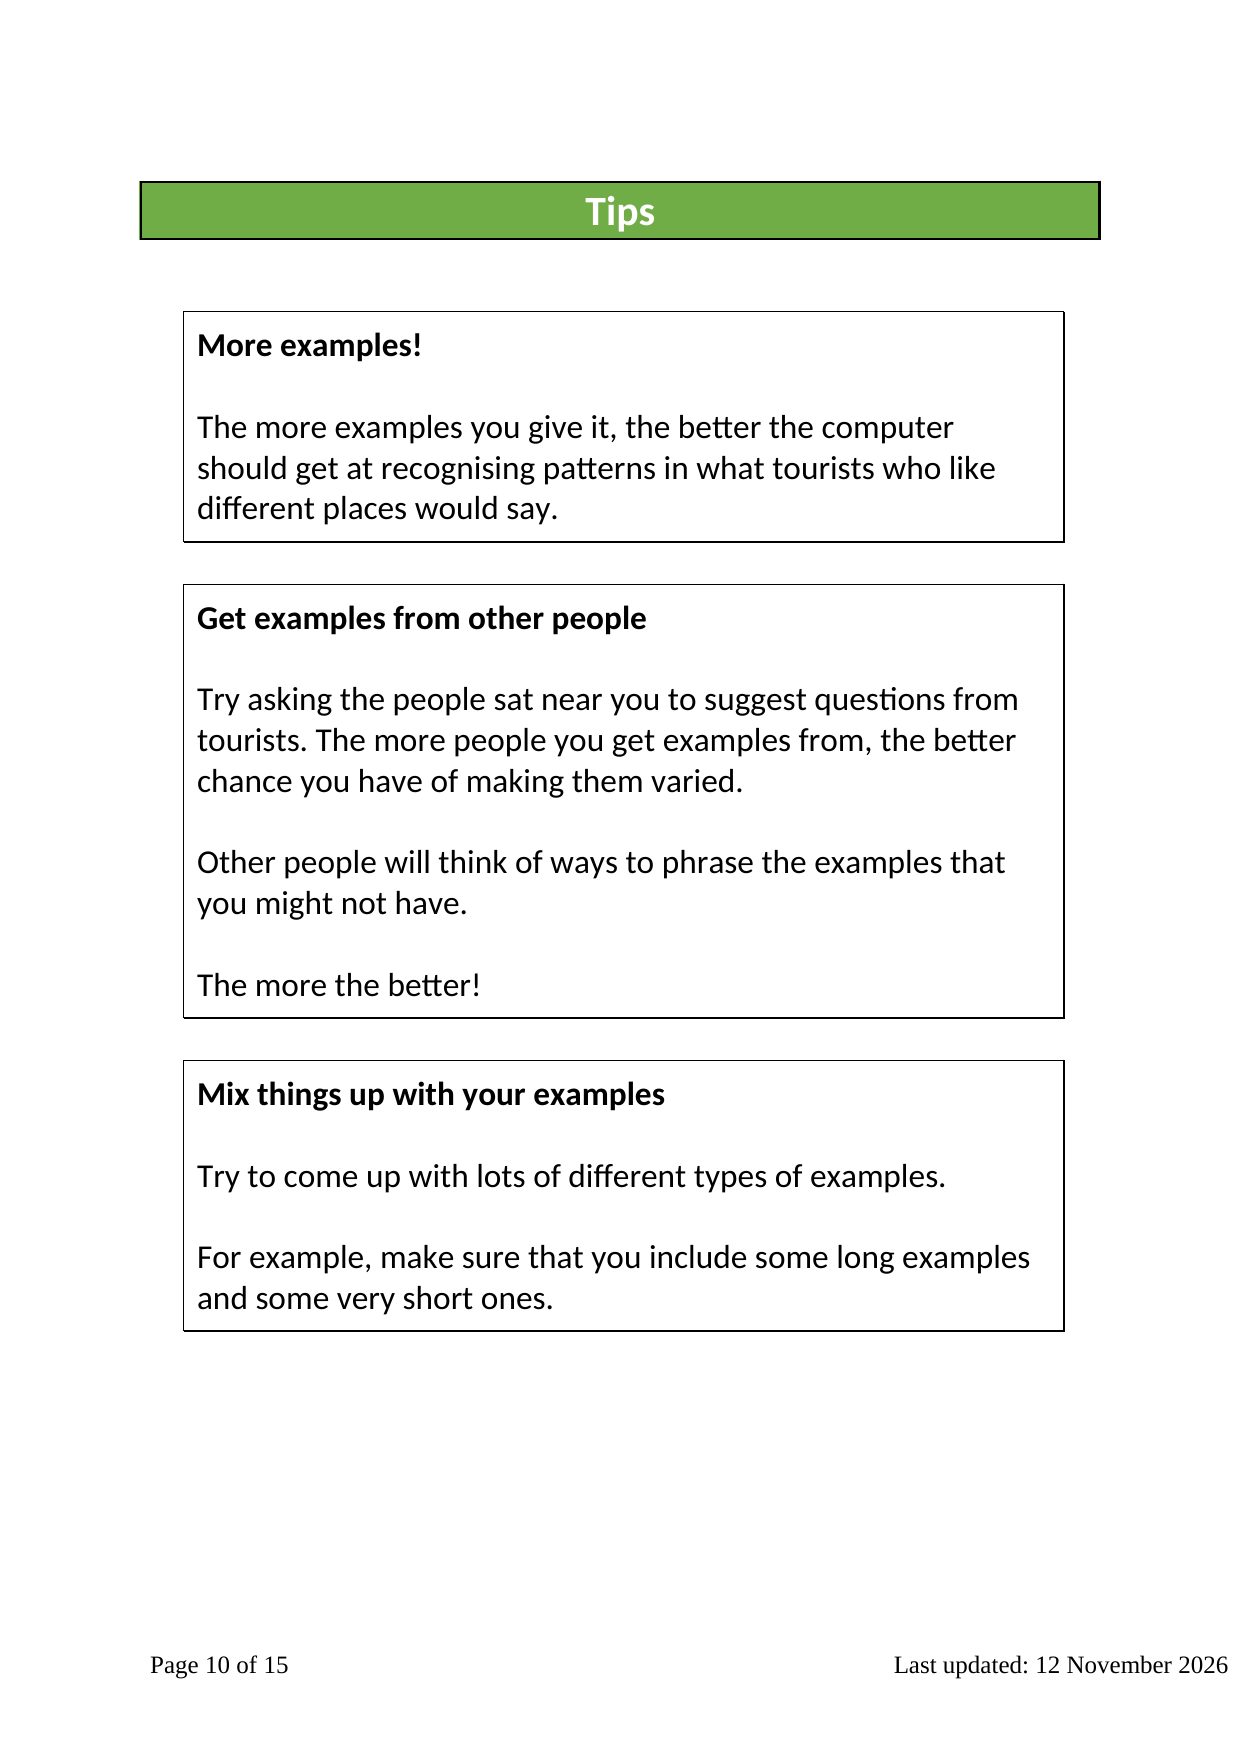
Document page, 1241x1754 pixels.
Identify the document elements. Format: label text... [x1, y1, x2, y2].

text Try asking the people sat near you to suggest questions from tourists. The more people you get examples from, the better chance you have of making them varied. [184, 665, 1063, 801]
text The more examples you give it, the better the computer should get at recognising patterns in what tourists who like different places would say. [184, 392, 1063, 541]
text Other people will think of ways to phrase the examples that you might not have. [184, 828, 1063, 923]
text For example, make sure that you include some long examples and some very short ones. [184, 1222, 1063, 1330]
text Mix things up with your examples [184, 1061, 1063, 1114]
text More examples! [184, 312, 1063, 365]
text Tips [142, 183, 1098, 238]
text Get examples from other people [184, 585, 1063, 638]
text The more the better! [184, 950, 1063, 1017]
text Try to come up with lots of different types of examples. [184, 1141, 1063, 1195]
